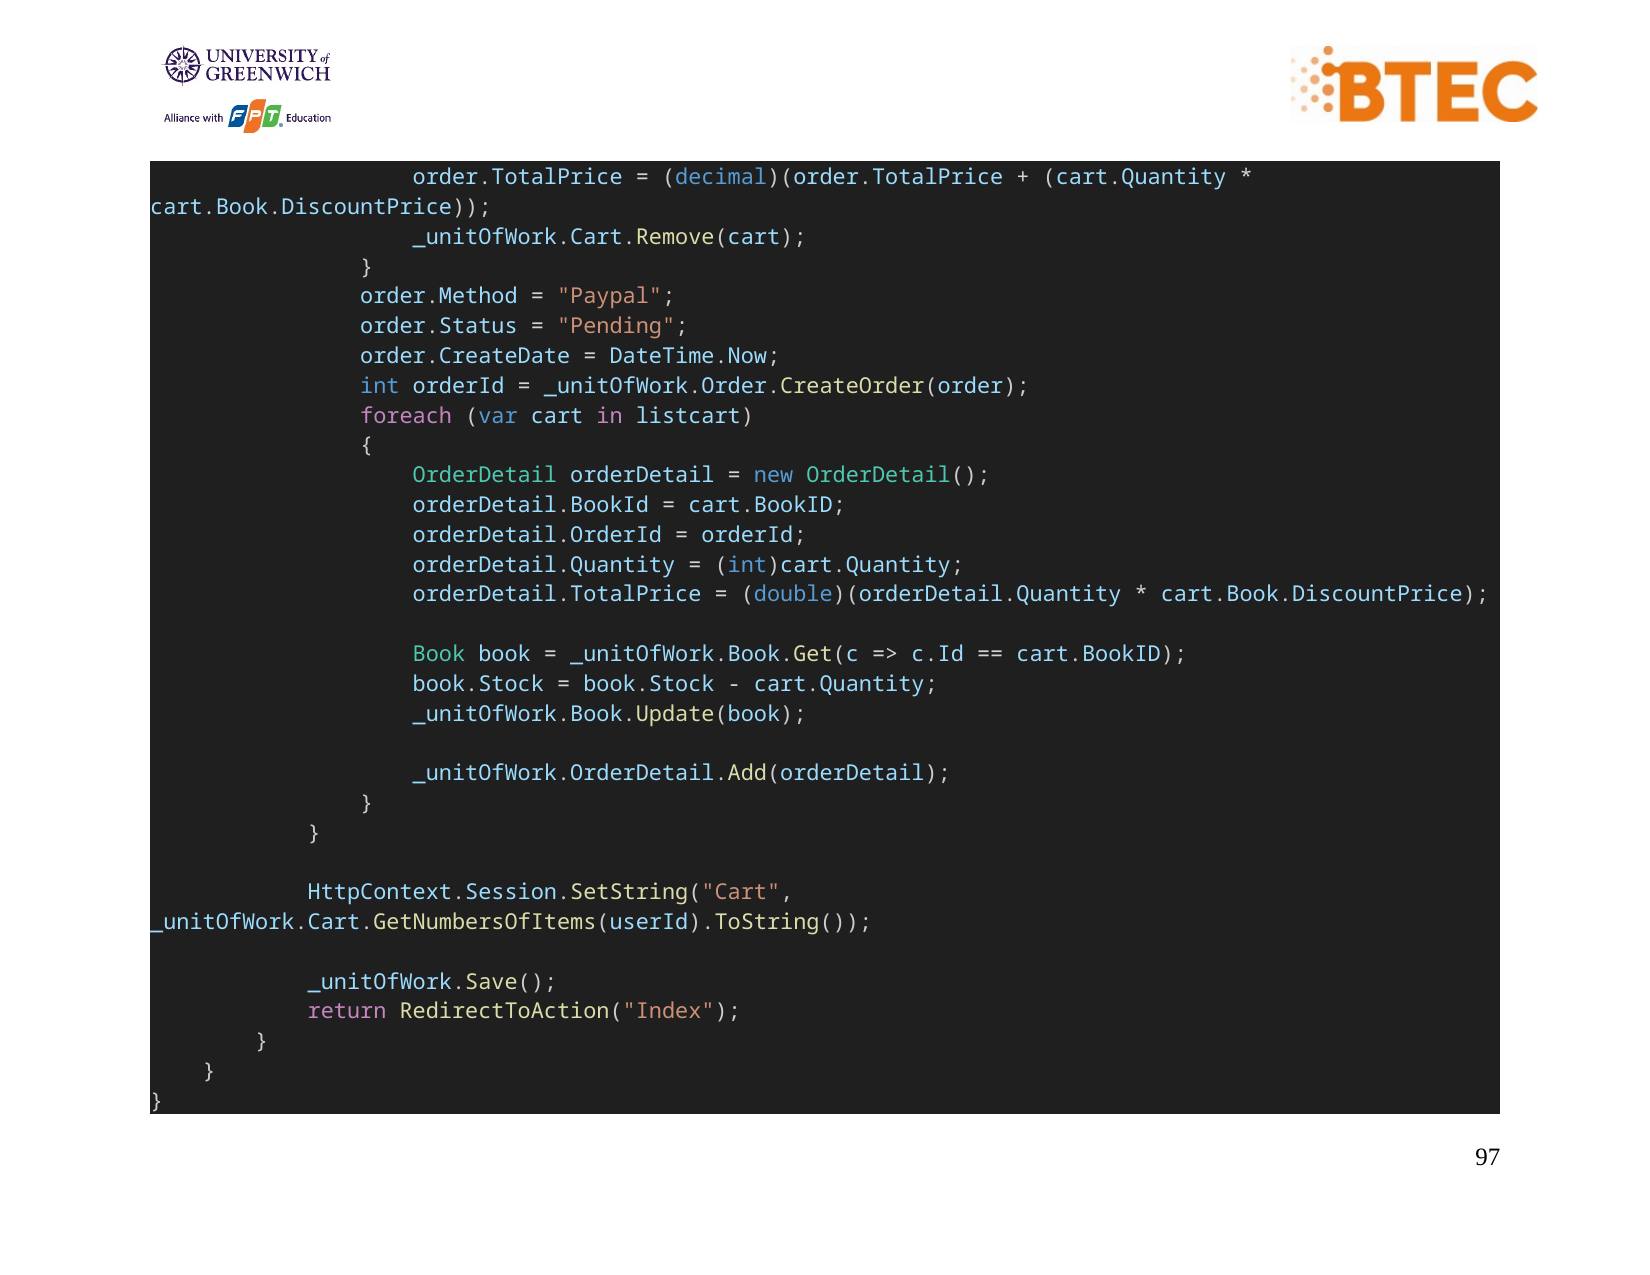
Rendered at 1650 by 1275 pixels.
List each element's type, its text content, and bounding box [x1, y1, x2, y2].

text } [150, 1085, 1500, 1114]
text _unitOfWork.OrderDetail.Add(orderDetail); [150, 757, 1500, 787]
text OrderDetail orderDetail = new OrderDetail(); [150, 459, 1500, 489]
text order.CreateDate = DateTime.Now; [150, 340, 1500, 370]
text { [150, 429, 1500, 459]
text orderDetail.Quantity = (int)cart.Quantity; [150, 548, 1500, 578]
text } [150, 817, 1500, 846]
text } [150, 251, 1500, 280]
text int orderId = _unitOfWork.Order.CreateOrder(order); [150, 370, 1500, 399]
text } [150, 787, 1500, 817]
text return RedirectToAction("Index"); [150, 995, 1500, 1025]
picture [1290, 46, 1538, 122]
text HttpContext.Session.SetString("Cart", _unitOfWork.Cart.GetNumbersOfItems(userId).ToString()); [150, 876, 1500, 936]
text order.Status = "Pending"; [150, 310, 1500, 340]
text orderDetail.TotalPrice = (double)(orderDetail.Quantity * cart.Book.DiscountPrice); [150, 578, 1500, 608]
text _unitOfWork.Book.Update(book); [150, 697, 1500, 727]
text book.Stock = book.Stock - cart.Quantity; [150, 668, 1500, 697]
text Book book = _unitOfWork.Book.Get(c => c.Id == cart.BookID); [150, 638, 1500, 668]
text foreach (var cart in listcart) [150, 399, 1500, 429]
text order.Method = "Paypal"; [150, 280, 1500, 310]
text _unitOfWork.Save(); [150, 966, 1500, 995]
picture [150, 32, 343, 144]
text _unitOfWork.Cart.Remove(cart); [150, 221, 1500, 251]
text } [150, 1025, 1500, 1055]
text order.TotalPrice = (decimal)(order.TotalPrice + (cart.Quantity * cart.Book.DiscountPrice)); [150, 161, 1500, 221]
text orderDetail.OrderId = orderId; [150, 519, 1500, 548]
text } [150, 1055, 1500, 1085]
text orderDetail.BookId = cart.BookID; [150, 489, 1500, 519]
